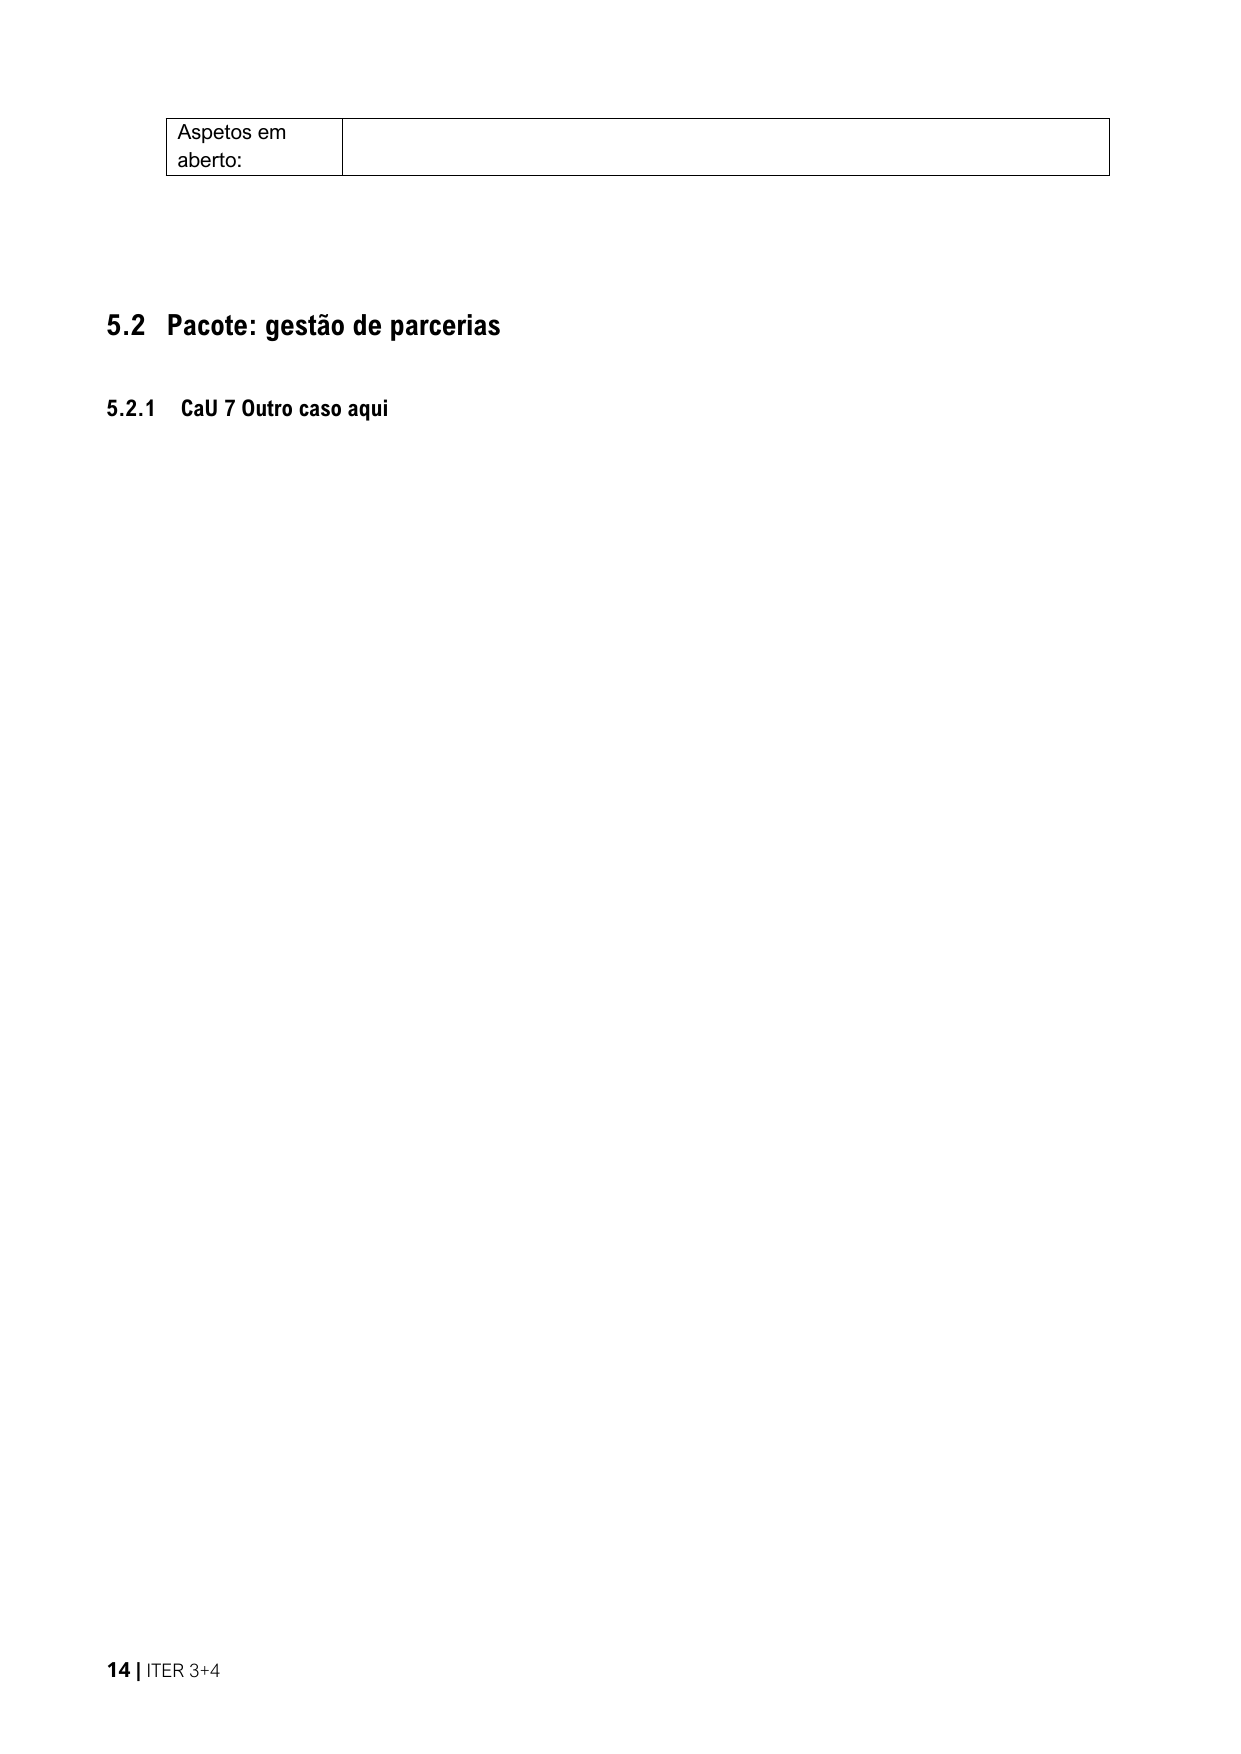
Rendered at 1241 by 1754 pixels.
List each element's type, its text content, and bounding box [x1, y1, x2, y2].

subtitle CaU 7 Outro caso aqui [106, 392, 1051, 422]
table_cell [343, 119, 1109, 174]
subtitle Pacote: gestão de parcerias [106, 309, 1051, 342]
table_cell Aspetos em aberto: [167, 119, 342, 174]
